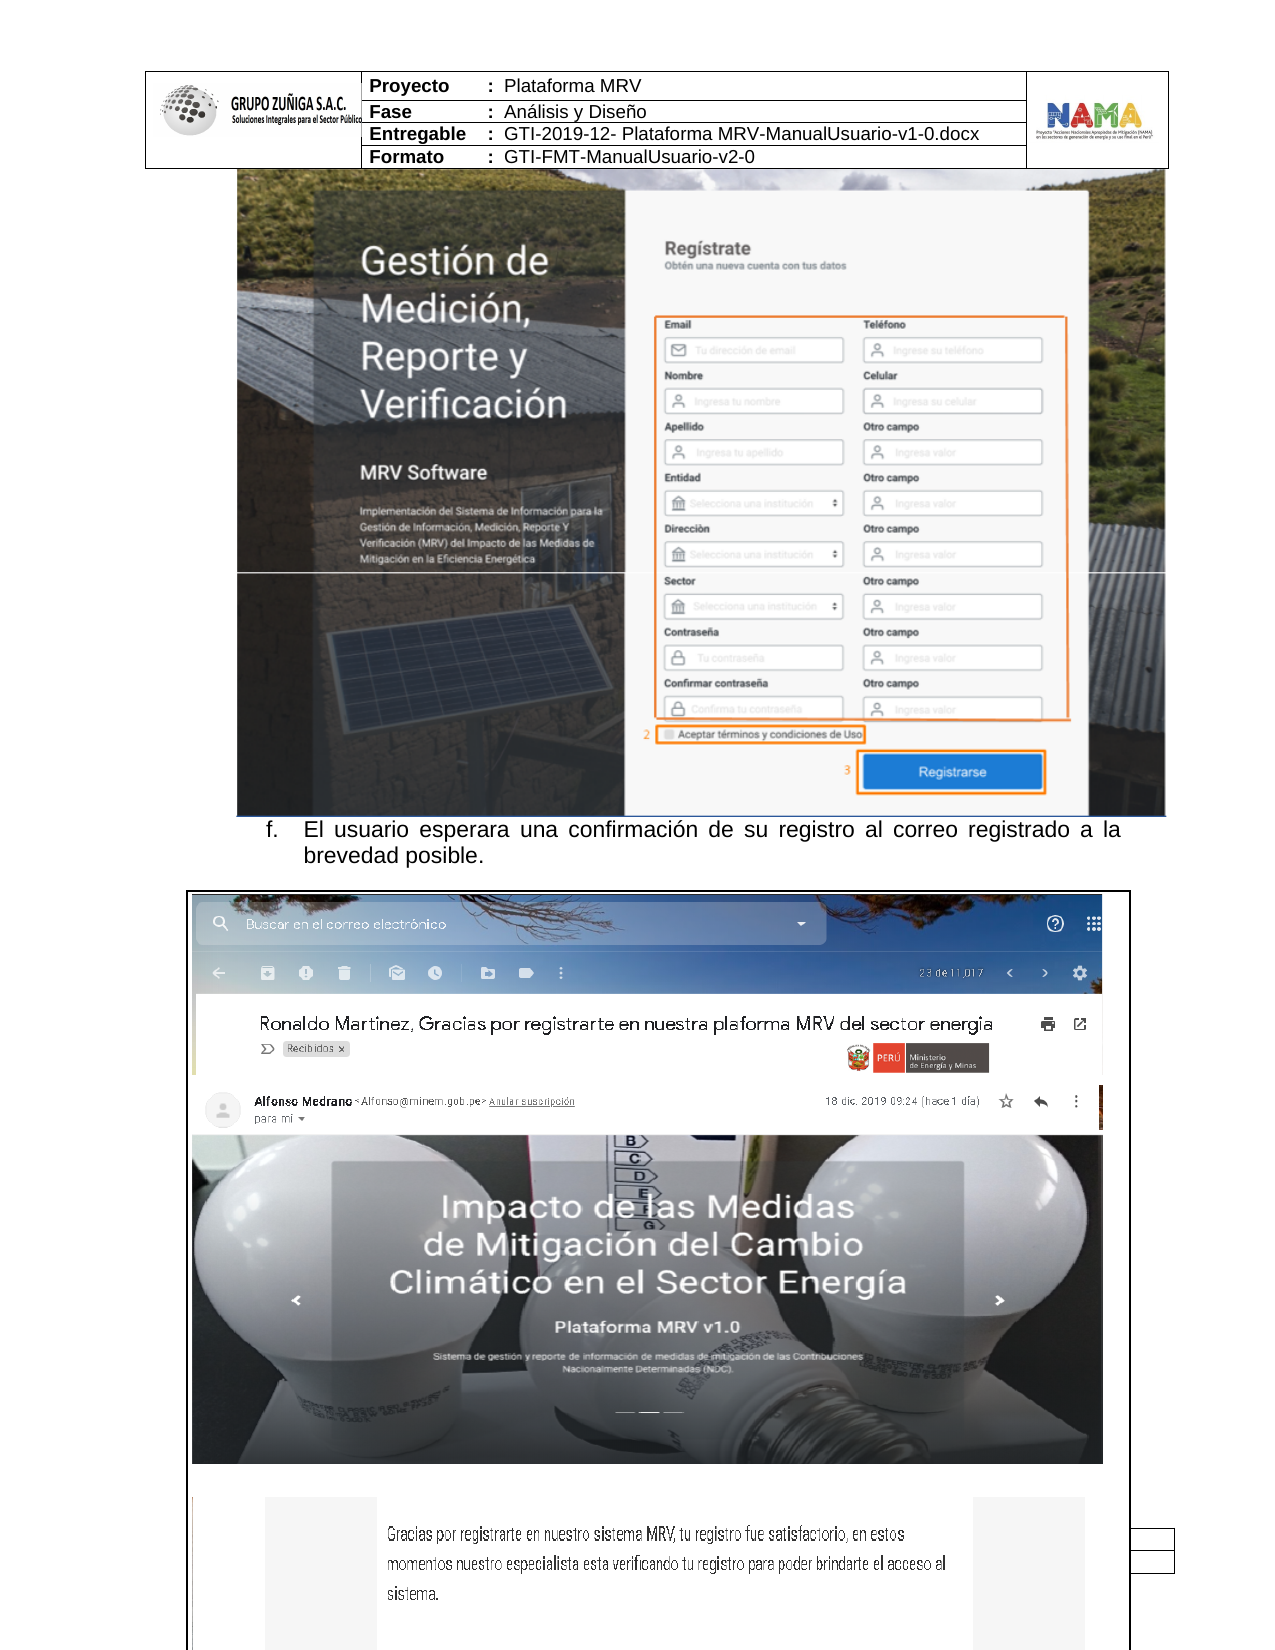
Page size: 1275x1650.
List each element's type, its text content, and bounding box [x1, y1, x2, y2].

picture [192, 894, 1103, 1075]
picture [192, 1134, 1103, 1464]
picture [1028, 95, 1160, 143]
picture [192, 1085, 1103, 1130]
picture [152, 83, 362, 137]
picture [236, 169, 1167, 817]
picture [192, 1497, 1101, 1650]
list El usuario esperara una confirmación de su registro al correo registrado a la brevedad posible. [266, 817, 1122, 869]
